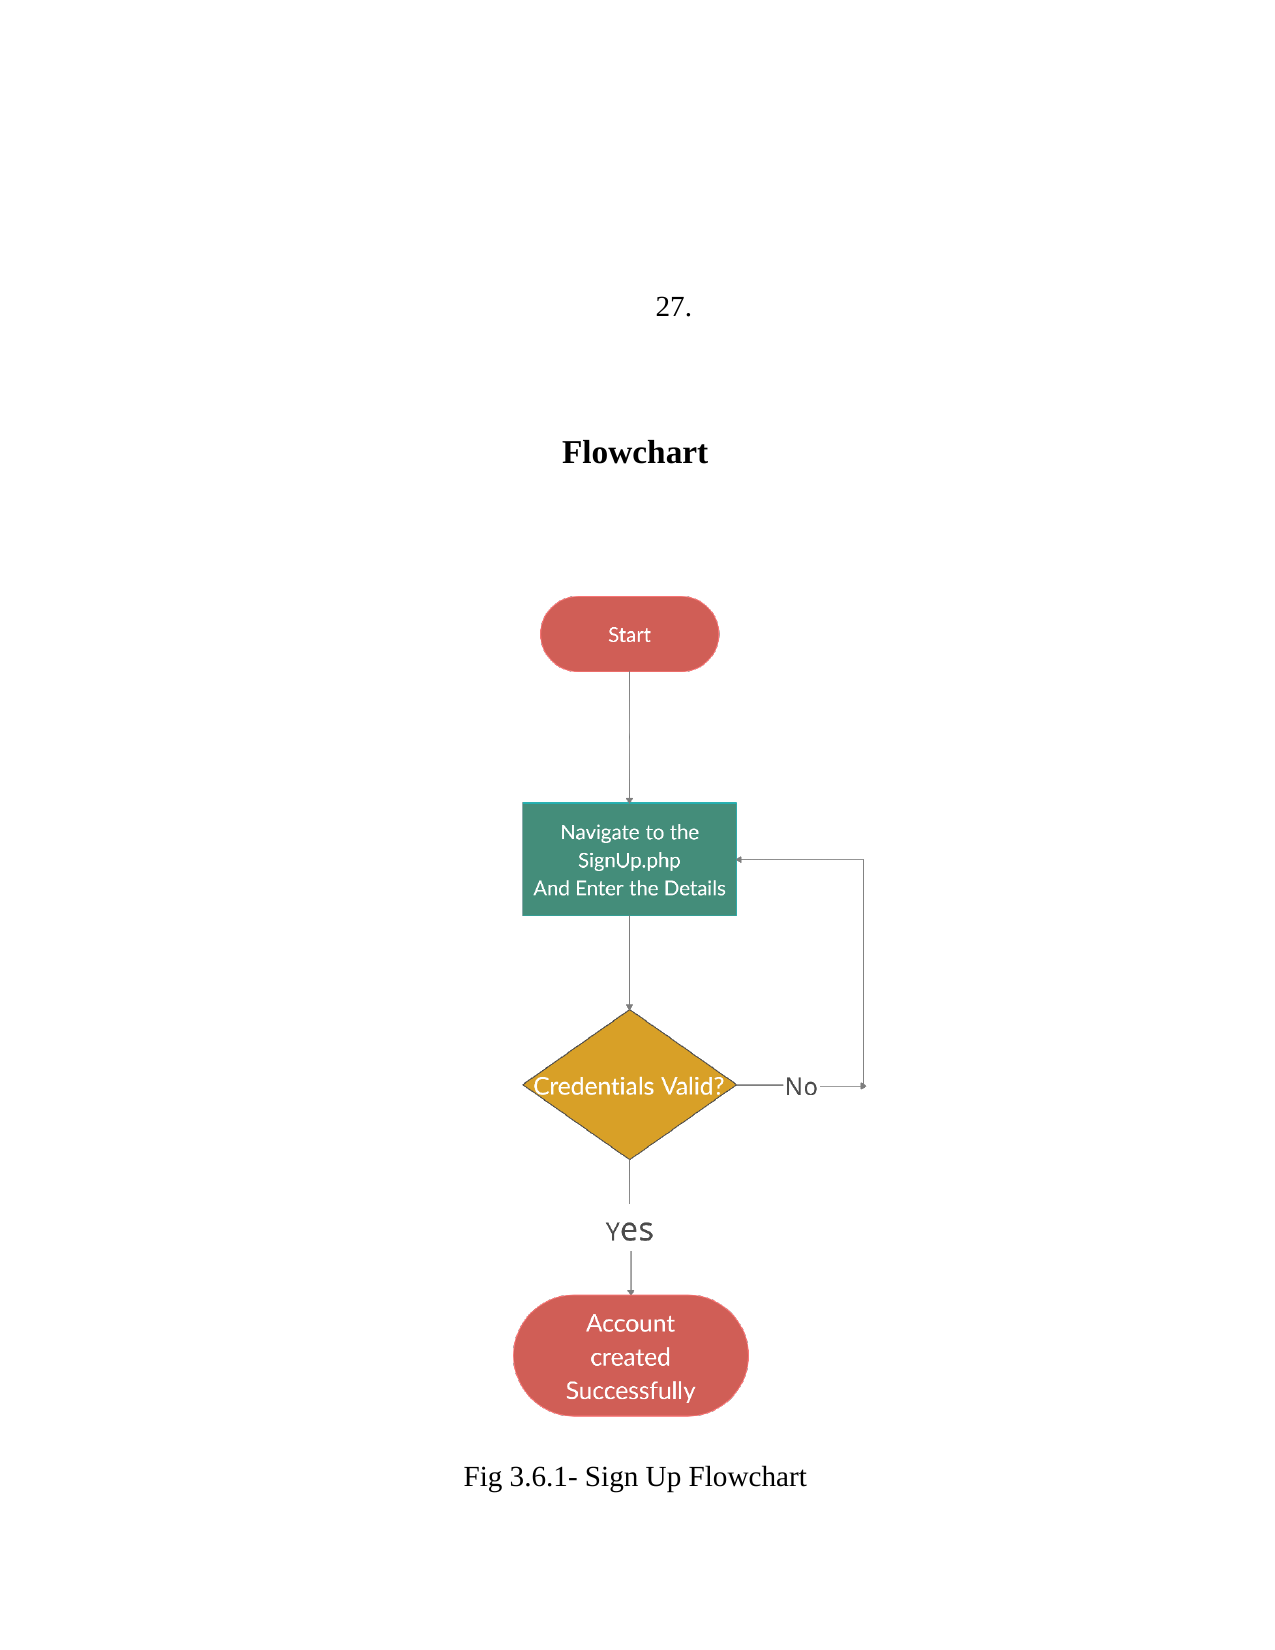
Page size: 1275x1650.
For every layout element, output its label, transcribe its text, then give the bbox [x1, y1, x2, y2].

picture [503, 586, 876, 1426]
text Flowchart [74, 433, 1196, 471]
text 27. [74, 289, 1196, 323]
text Fig 3.6.1- Sign Up Flowchart [74, 1459, 1196, 1493]
